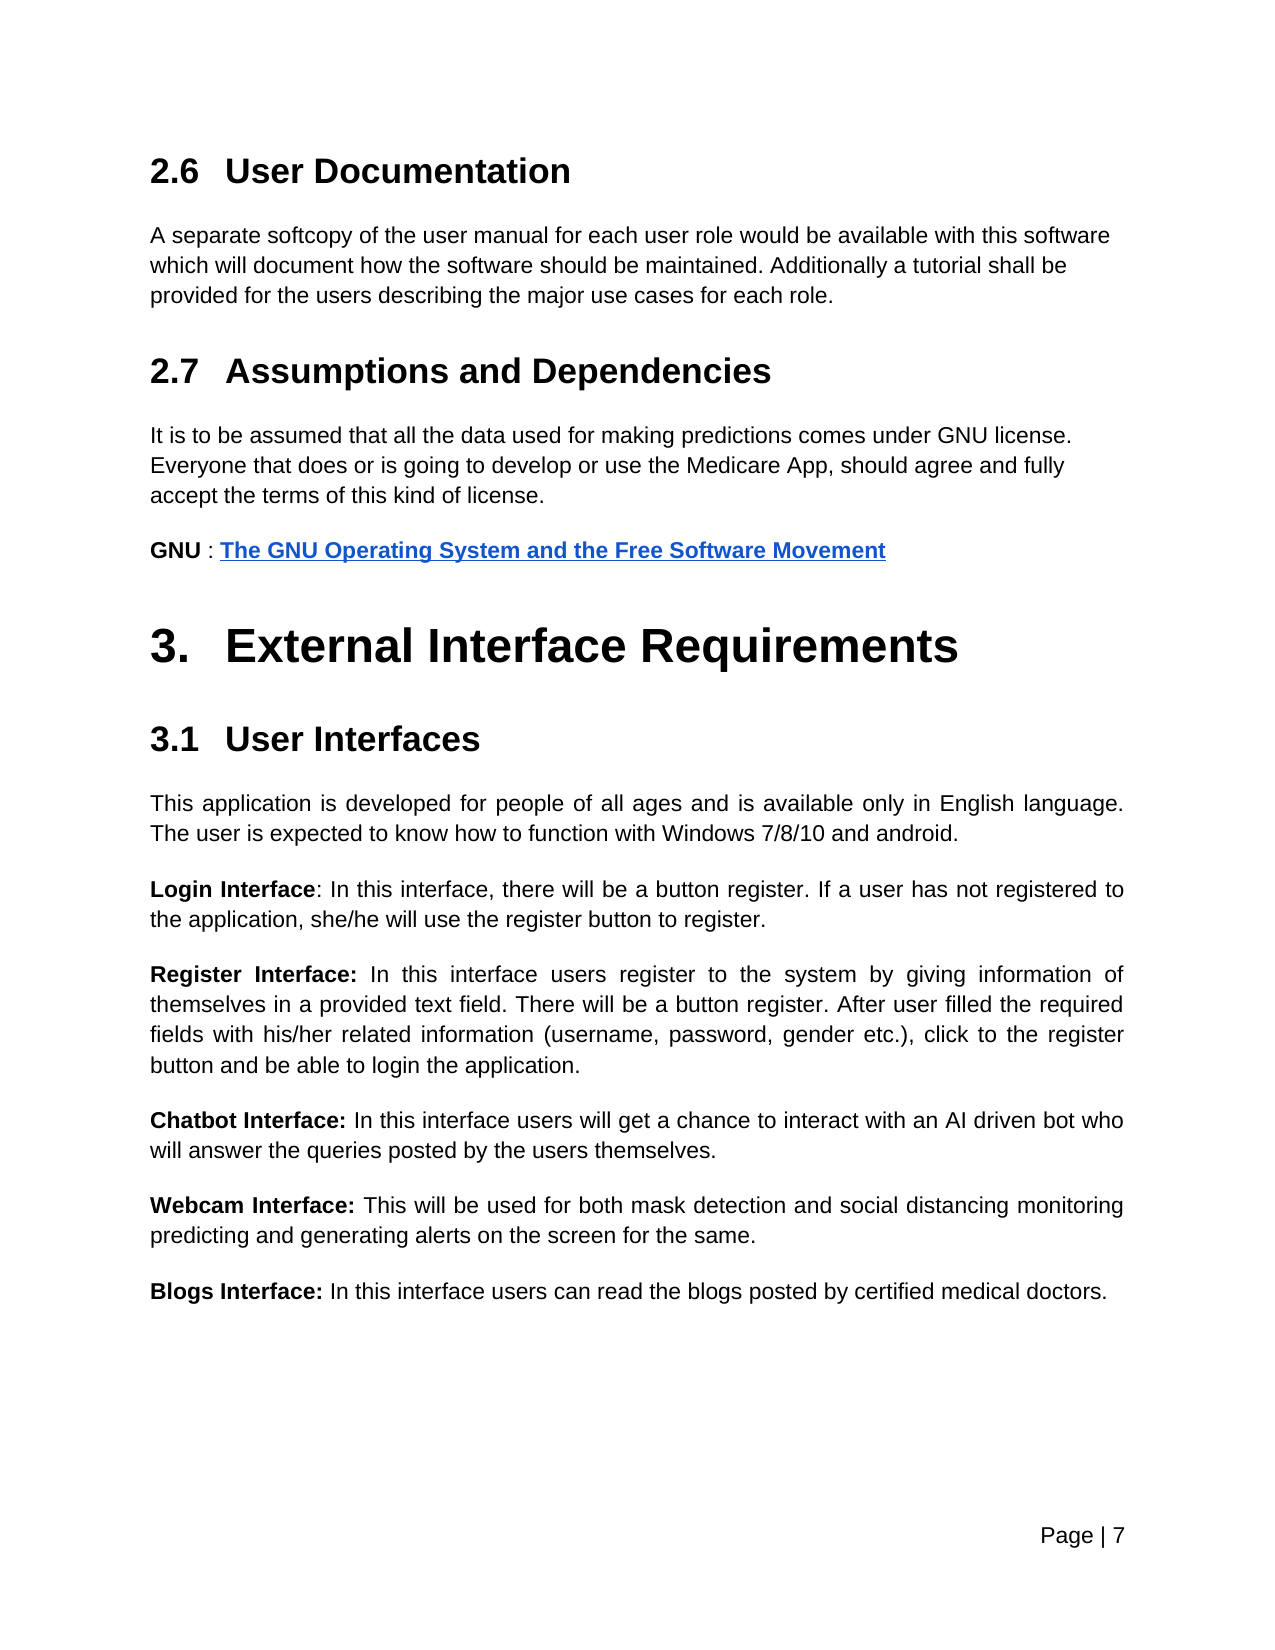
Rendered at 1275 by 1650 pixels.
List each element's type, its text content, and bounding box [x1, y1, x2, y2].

subtitle 2.6 User Documentation [150, 150, 1125, 191]
text GNU : The GNU Operating System and the Free Software Movement [150, 537, 1125, 564]
text It is to be assumed that all the data used for making predictions comes under GNU license. Everyone that does or is going to develop or use the Medicare App, should agree and fully accept the terms of this kind of license. [150, 422, 1125, 508]
subtitle 2.7 Assumptions and Dependencies [150, 350, 1125, 391]
text Chatbot Interface: In this interface users will get a chance to interact with an AI driven bot who will answer the queries posted by the users themselves. [150, 1107, 1125, 1163]
text Blogs Interface: In this interface users can read the blogs posted by certified medical doctors. [150, 1278, 1125, 1304]
subtitle 3.1 User Interfaces [150, 718, 1125, 759]
text Login Interface: In this interface, there will be a button register. If a user has not registered to the application, she/he will use the register button to register. [150, 876, 1125, 932]
text Webcam Interface: This will be used for both mask detection and social distancing monitoring predicting and generating alerts on the screen for the same. [150, 1192, 1125, 1249]
subtitle 3. External Interface Requirements [150, 617, 1125, 673]
text Register Interface: In this interface users register to the system by giving information of themselves in a provided text field. There will be a button register. After user filled the required fields with his/her related information (username, password, gender etc.), click to the register button and be able to login the application. [150, 961, 1125, 1078]
text A separate softcopy of the user manual for each user role would be available with this software which will document how the software should be maintained. Additionally a tutorial shall be provided for the users describing the major use cases for each role. [150, 222, 1125, 308]
text This application is developed for people of all ages and is available only in English language. The user is expected to know how to function with Windows 7/8/10 and android. [150, 790, 1125, 847]
